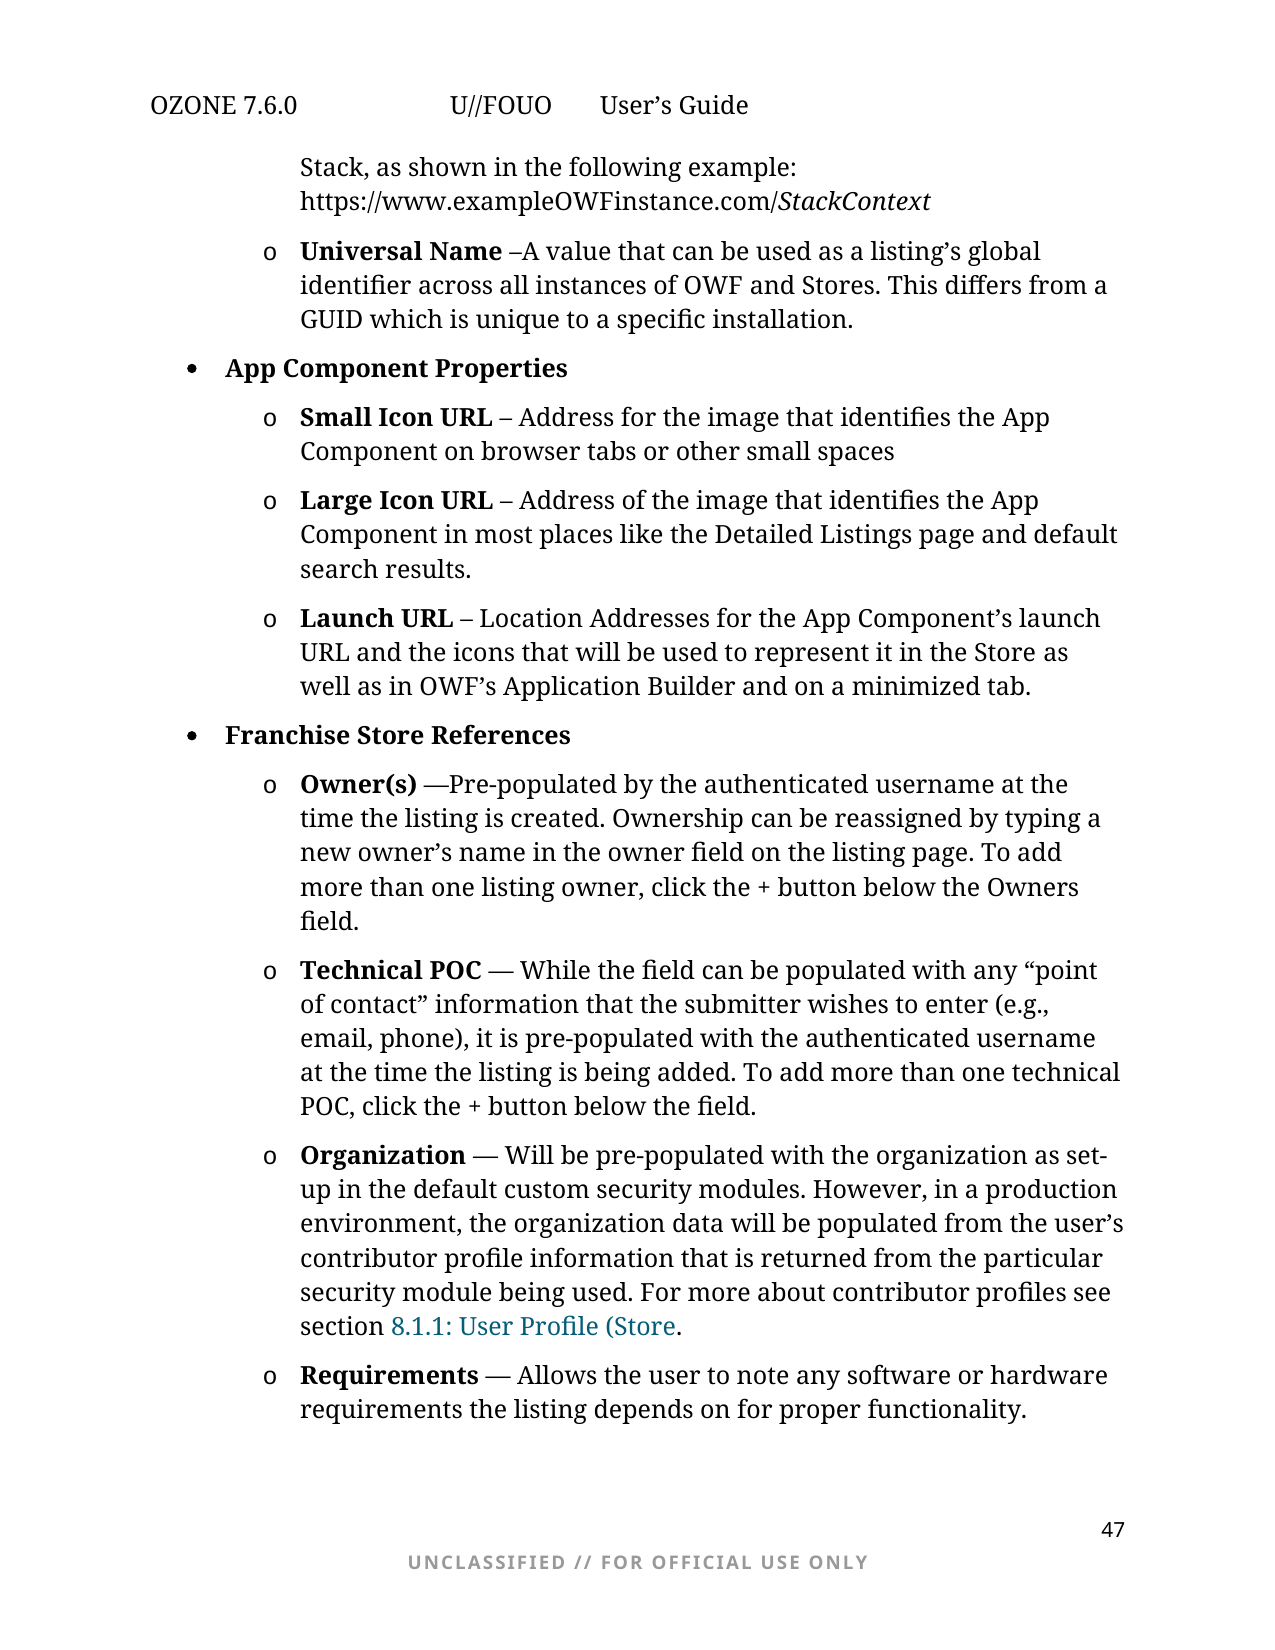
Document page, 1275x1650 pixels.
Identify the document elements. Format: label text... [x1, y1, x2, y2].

list Requirements — Allows the user to note any software or hardware requirements the listing depends on for proper functionality. [262, 1357, 1125, 1426]
list App Component Properties [187, 351, 1125, 384]
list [262, 150, 1125, 218]
list Launch URL – Location Addresses for the App Component’s launch URL and the icons that will be used to represent it in the Store as well as in OWF’s Application Builder and on a minimized tab. [262, 600, 1125, 703]
list Small Icon URL – Address for the image that identifies the App Component on browser tabs or other small spaces [262, 399, 1125, 468]
list Owner(s) —Pre-populated by the authenticated username at the time the listing is created. Ownership can be reassigned by typing a new owner’s name in the owner field on the listing page. To add more than one listing owner, click the + button below the Owners field. [262, 767, 1125, 937]
list Large Icon URL – Address of the image that identifies the App Component in most places like the Detailed Listings page and default search results. [262, 483, 1125, 585]
list Technical POC — While the field can be populated with any “point of contact” information that the submitter wishes to enter (e.g., email, phone), it is pre-populated with the authenticated username at the time the listing is being added. To add more than one technical POC, click the + button below the field. [262, 952, 1125, 1123]
list Organization — Will be pre-populated with the organization as set-up in the default custom security modules. However, in a production environment, the organization data will be populated from the user’s contributor profile information that is returned from the particular security module being used. For more about contributor profiles see section 8.1.1: User Profile (Store. [262, 1138, 1125, 1342]
list Franchise Store References [187, 718, 1125, 752]
list Universal Name –A value that can be used as a listing’s global identifier across all instances of OWF and Stores. This differs from a GUID which is unique to a specific installation. [262, 233, 1125, 336]
